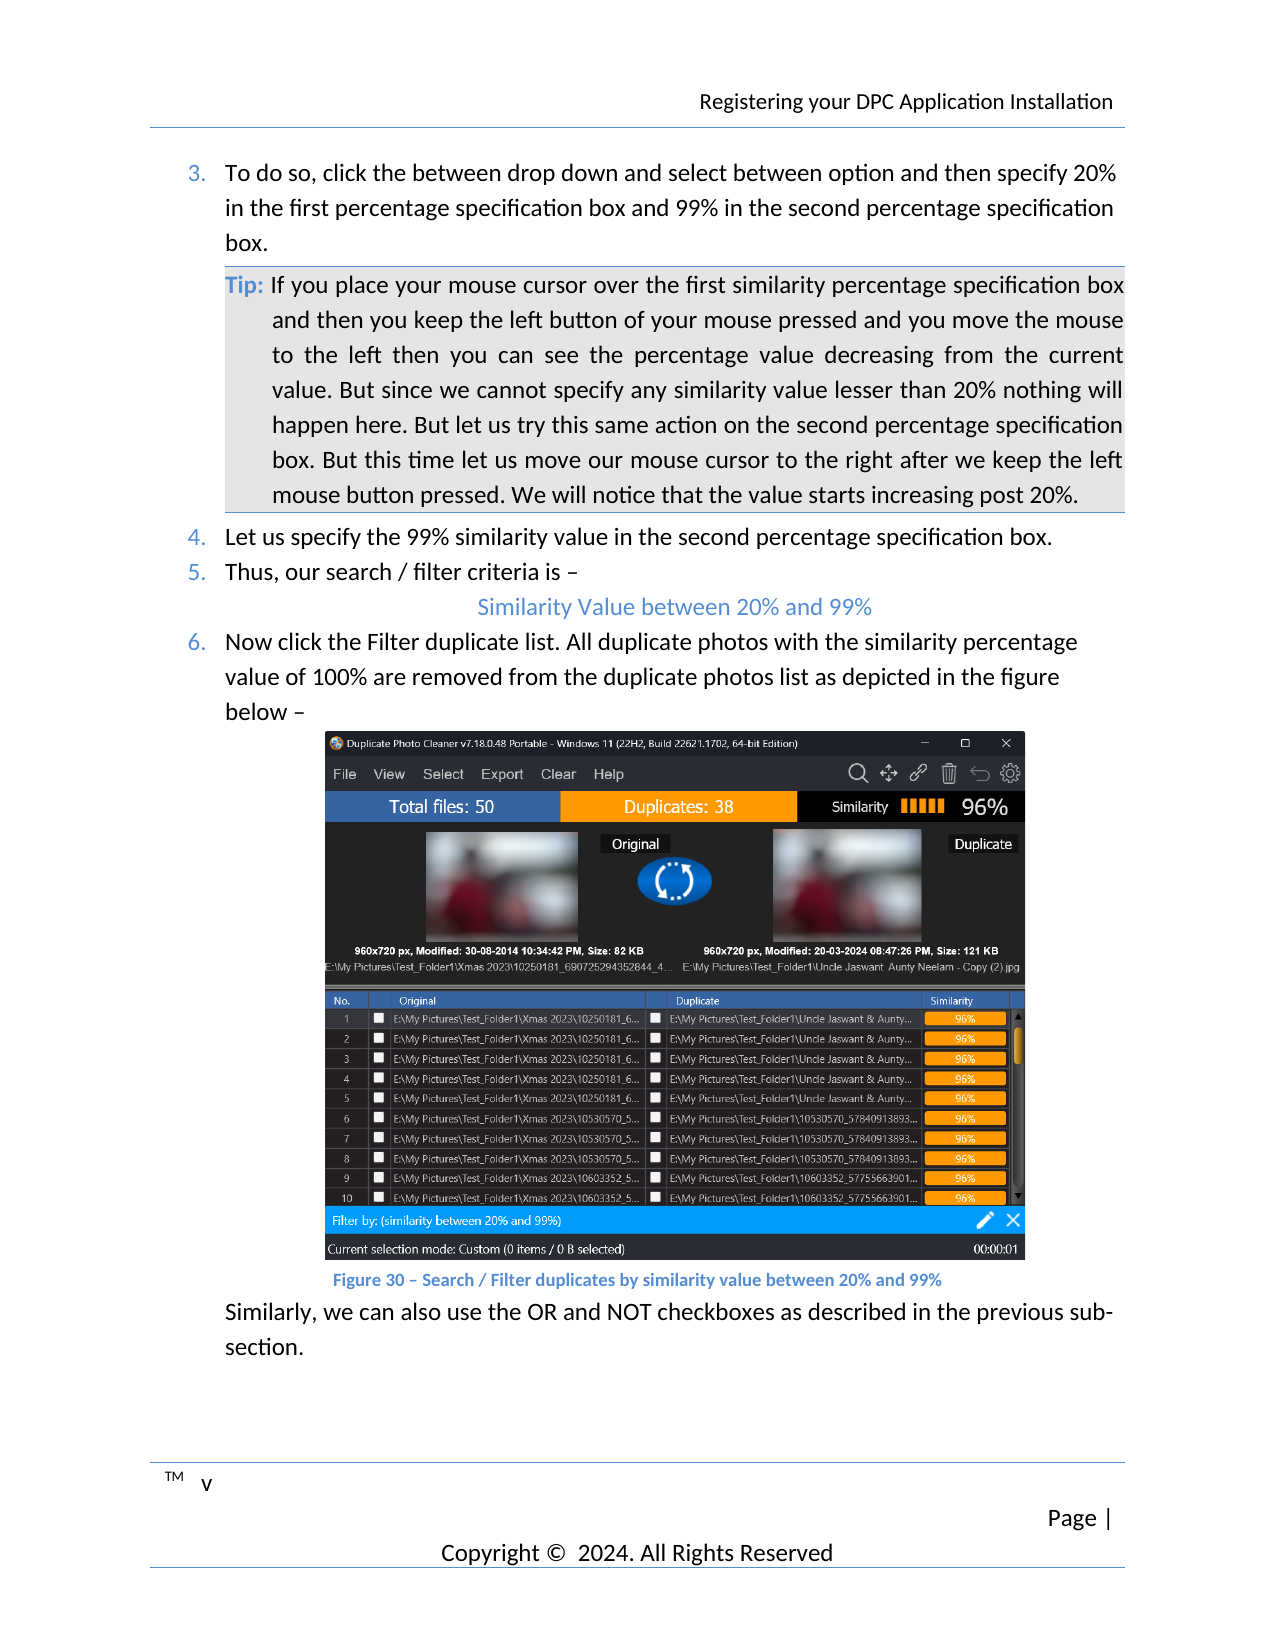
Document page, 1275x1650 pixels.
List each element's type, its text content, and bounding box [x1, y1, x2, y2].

list Thus, our search / filter criteria is – [187, 557, 1125, 587]
picture [325, 731, 1025, 1260]
list Let us specify the 99% similarity value in the second percentage specification box. [187, 522, 1125, 552]
text Tip: If you place your mouse cursor over the first similarity percentage specification box and then you keep the left button of your mouse pressed and you move the mouse to the left then you can see the percentage value decreasing from the current value. But since we cannot specify any similarity value lesser than 20% nothing will happen here. But let us try this same action on the second percentage specification box. But this time let us move our mouse cursor to the right after we keep the left mouse button pressed. We will notice that the value starts increasing post 20%. [225, 267, 1125, 512]
list To do so, click the between drop down and select between option and then specify 20% in the first percentage specification box and 99% in the second percentage specification box. [187, 157, 1125, 257]
list Similarly, we can also use the OR and NOT checkboxes as described in the previous sub-section. [225, 1296, 1125, 1361]
list Similarity Value between 20% and 99% [225, 592, 1125, 622]
list Now click the Filter duplicate list. All duplicate photos with the similarity percentage value of 100% are removed from the duplicate photos list as depicted in the figure below – [187, 627, 1125, 727]
text Figure 30 – Search / Filter duplicates by similarity value between 20% and 99% [150, 1268, 1125, 1291]
